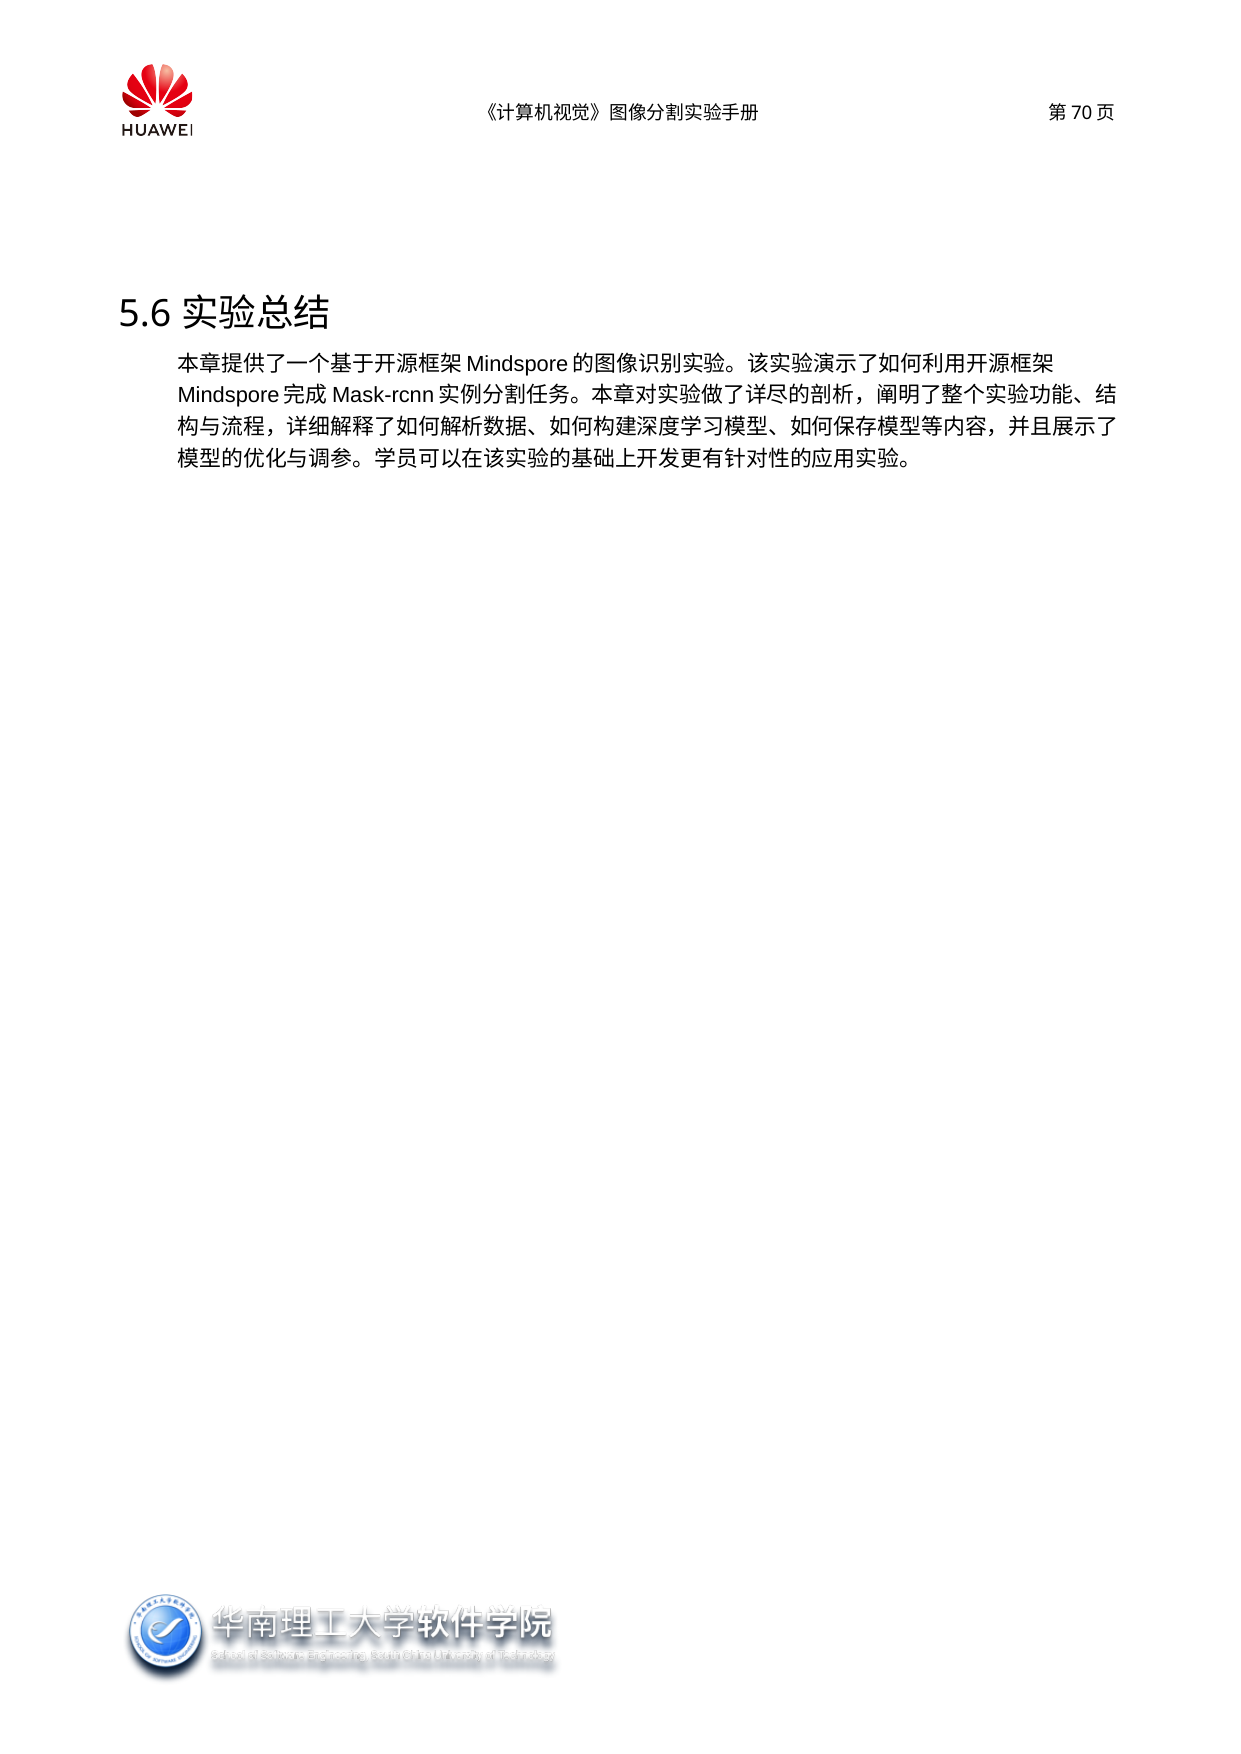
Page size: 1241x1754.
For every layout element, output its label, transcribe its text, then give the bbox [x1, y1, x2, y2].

picture [127, 1594, 557, 1672]
subtitle 实验总结 [118, 283, 1122, 337]
text 本章提供了一个基于开源框架Mindspore的图像识别实验。该实验演示了如何利用开源框架Mindspore完成Mask-rcnn实例分割任务。本章对实验做了详尽的剖析，阐明了整个实验功能、结构与流程，详细解释了如何解析数据、如何构建深度学习模型、如何保存模型等内容，并且展示了模型的优化与调参。学员可以在该实验的基础上开发更有针对性的应用实验。 [177, 346, 1122, 472]
picture [122, 64, 193, 136]
